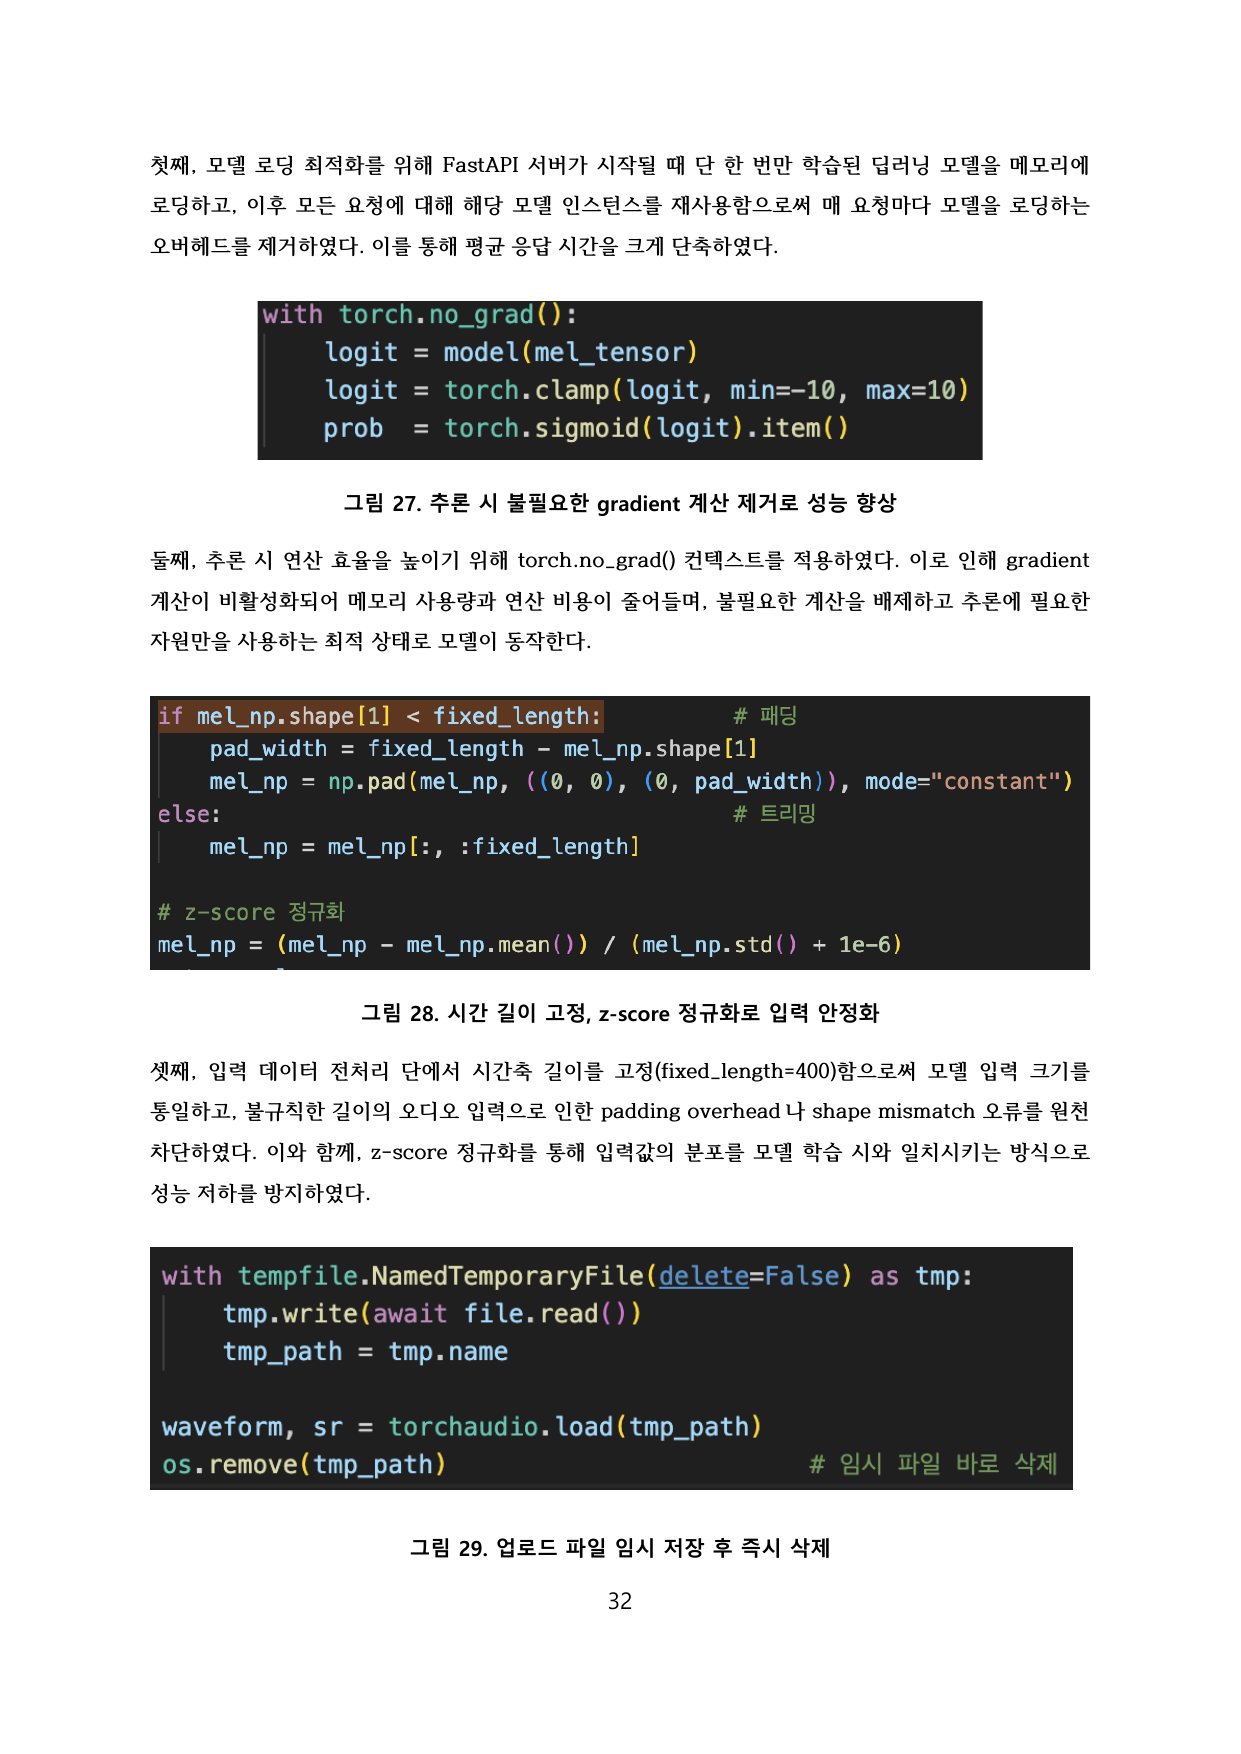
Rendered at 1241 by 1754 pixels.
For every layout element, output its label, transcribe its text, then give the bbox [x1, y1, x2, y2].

text 첫째, 모델 로딩 최적화를 위해 FastAPI 서버가 시작될 때 단 한 번만 학습된 딥러닝 모델을 메모리에 로딩하고, 이후 모든 요청에 대해 해당 모델 인스턴스를 재사용함으로써 매 요청마다 모델을 로딩하는 오버헤드를 제거하였다. 이를 통해 평균 응답 시간을 크게 단축하였다. [150, 150, 1090, 258]
text 둘째, 추론 시 연산 효율을 높이기 위해 torch.no_grad() 컨텍스트를 적용하였다. 이로 인해 gradient 계산이 비활성화되어 메모리 사용량과 연산 비용이 줄어들며, 불필요한 계산을 배제하고 추론에 필요한 자원만을 사용하는 최적 상태로 모델이 동작한다. [150, 545, 1090, 654]
text 그림 29. 업로드 파일 임시 저장 후 즉시 삭제 [150, 1534, 1090, 1561]
picture [150, 696, 1091, 970]
text 그림 27. 추론 시 불필요한 gradient 계산 제거로 성능 향상 [150, 488, 1090, 516]
text 그림 28. 시간 길이 고정, z-score 정규화로 입력 안정화 [150, 999, 1090, 1027]
picture [150, 1247, 1073, 1490]
picture [257, 301, 983, 460]
text 셋째, 입력 데이터 전처리 단에서 시간축 길이를 고정(fixed_length=400)함으로써 모델 입력 크기를 통일하고, 불규칙한 길이의 오디오 입력으로 인한 padding overhead나 shape mismatch 오류를 원천 차단하였다. 이와 함께, z-score 정규화를 통해 입력값의 분포를 모델 학습 시와 일치시키는 방식으로 성능 저하를 방지하였다. [150, 1056, 1090, 1205]
